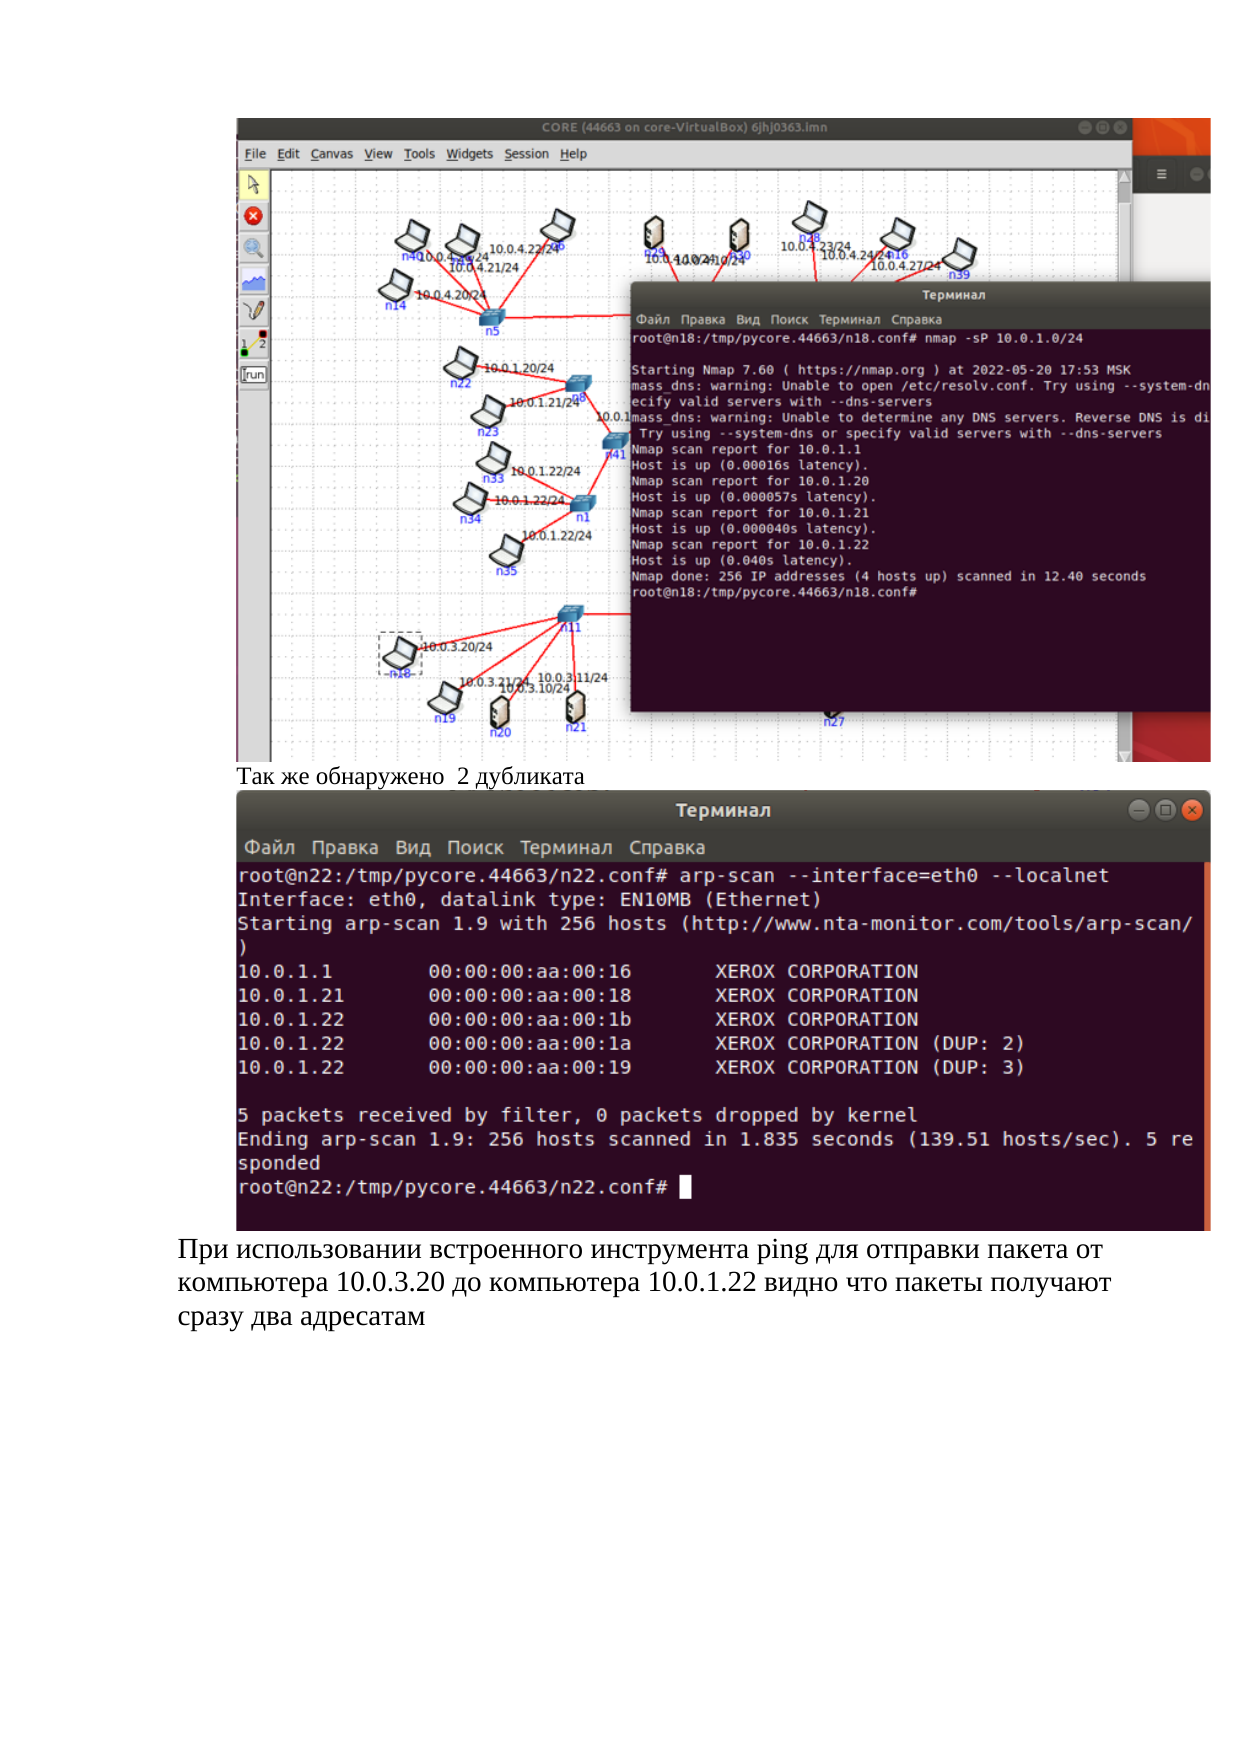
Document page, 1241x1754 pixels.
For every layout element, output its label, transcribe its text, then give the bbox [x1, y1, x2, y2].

text При использовании встроенного инструмента ping для отправки пакета от компьютера 10.0.3.20 до компьютера 10.0.1.22 видно что пакеты получают сразу два адресатам [177, 1231, 1152, 1331]
picture [236, 790, 1211, 1231]
text Так же обнаружено 2 дубликата [177, 761, 1152, 790]
picture [236, 118, 1211, 762]
